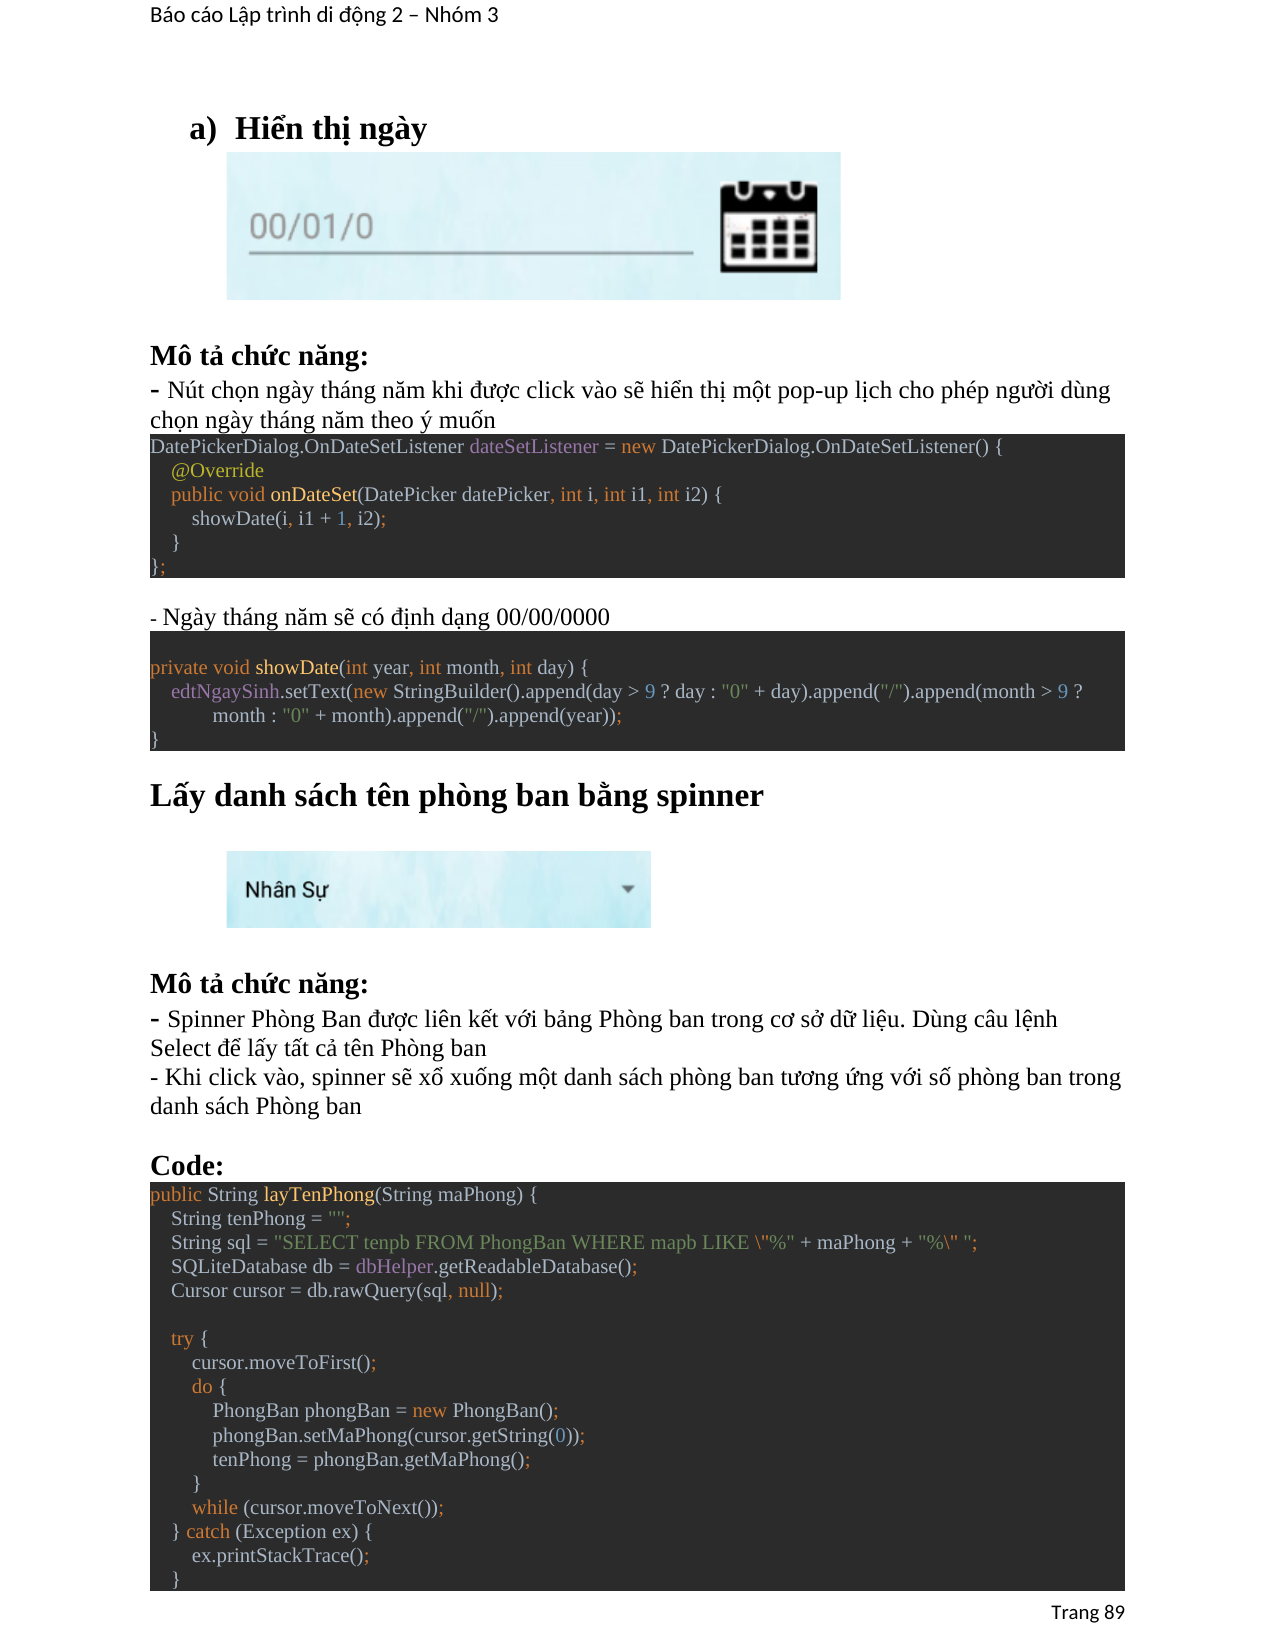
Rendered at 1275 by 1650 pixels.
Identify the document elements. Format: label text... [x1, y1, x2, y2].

picture [226, 152, 841, 300]
list Hiển thị ngày [189, 108, 1125, 147]
text private void showDate(int year, int month, int day) { edtNgaySinh.setText(new StringBuilder().append(day > 9 ? day : "0" + day).append("/").append(month > 9 ? month : "0" + month).append("/").append(year)); } [150, 631, 1125, 751]
text DatePickerDialog.OnDateSetListener dateSetListener = new DatePickerDialog.OnDateSetListener() { @Override public void onDateSet(DatePicker datePicker, int i, int i1, int i2) { showDate(i, i1 + 1, i2); } }; [150, 434, 1125, 578]
picture [226, 851, 651, 928]
text - Ngày tháng năm sẽ có định dạng 00/00/0000 [150, 602, 1125, 631]
text Lấy danh sách tên phòng ban bằng spinner [150, 751, 1125, 813]
text Mô tả chức năng: [150, 338, 1125, 371]
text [150, 1182, 1125, 1591]
text - Nút chọn ngày tháng năm khi được click vào sẽ hiển thị một pop-up lịch cho phép người dùng chọn ngày tháng năm theo ý muốn [150, 371, 1125, 434]
text Code: [150, 1148, 1125, 1182]
text Mô tả chức năng: [150, 966, 1125, 1000]
text - Spinner Phòng Ban được liên kết với bảng Phòng ban trong cơ sở dữ liệu. Dùng câu lệnh Select để lấy tất cả tên Phòng ban [150, 1000, 1125, 1062]
text - Khi click vào, spinner sẽ xổ xuống một danh sách phòng ban tương ứng với số phòng ban trong danh sách Phòng ban [150, 1062, 1125, 1119]
